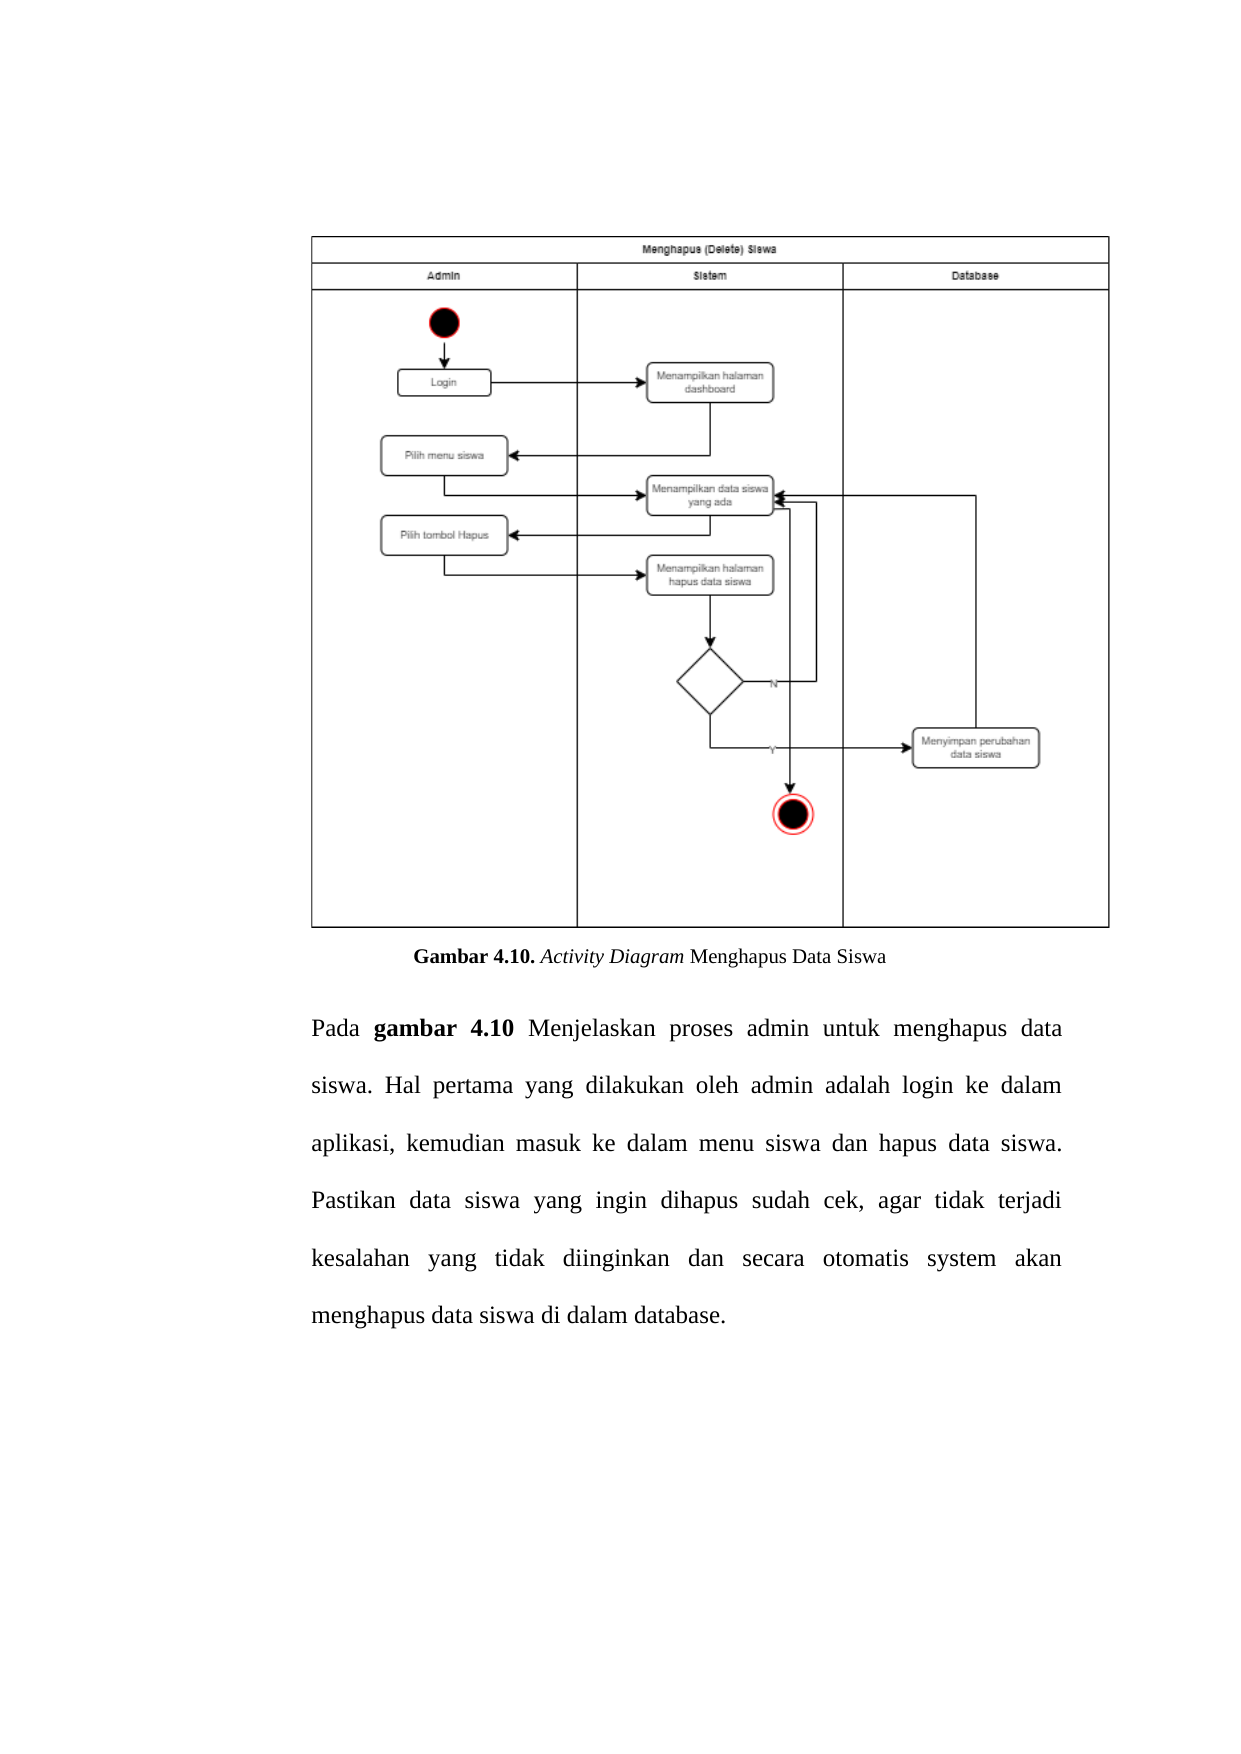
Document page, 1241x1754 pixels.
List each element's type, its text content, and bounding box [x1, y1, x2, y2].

picture [311, 236, 1111, 928]
list Pada gambar 4.10 Menjelaskan proses admin untuk menghapus data siswa. Hal pertama yang dilakukan oleh admin adalah login ke dalam aplikasi, kemudian masuk ke dalam menu siswa dan hapus data siswa. Pastikan data siswa yang ingin dihapus sudah cek, agar tidak terjadi kesalahan yang tidak diinginkan dan secara otomatis system akan menghapus data siswa di dalam database. [311, 1013, 1063, 1329]
text Gambar 4.10. Activity Diagram Menghapus Data Siswa [236, 944, 1063, 968]
